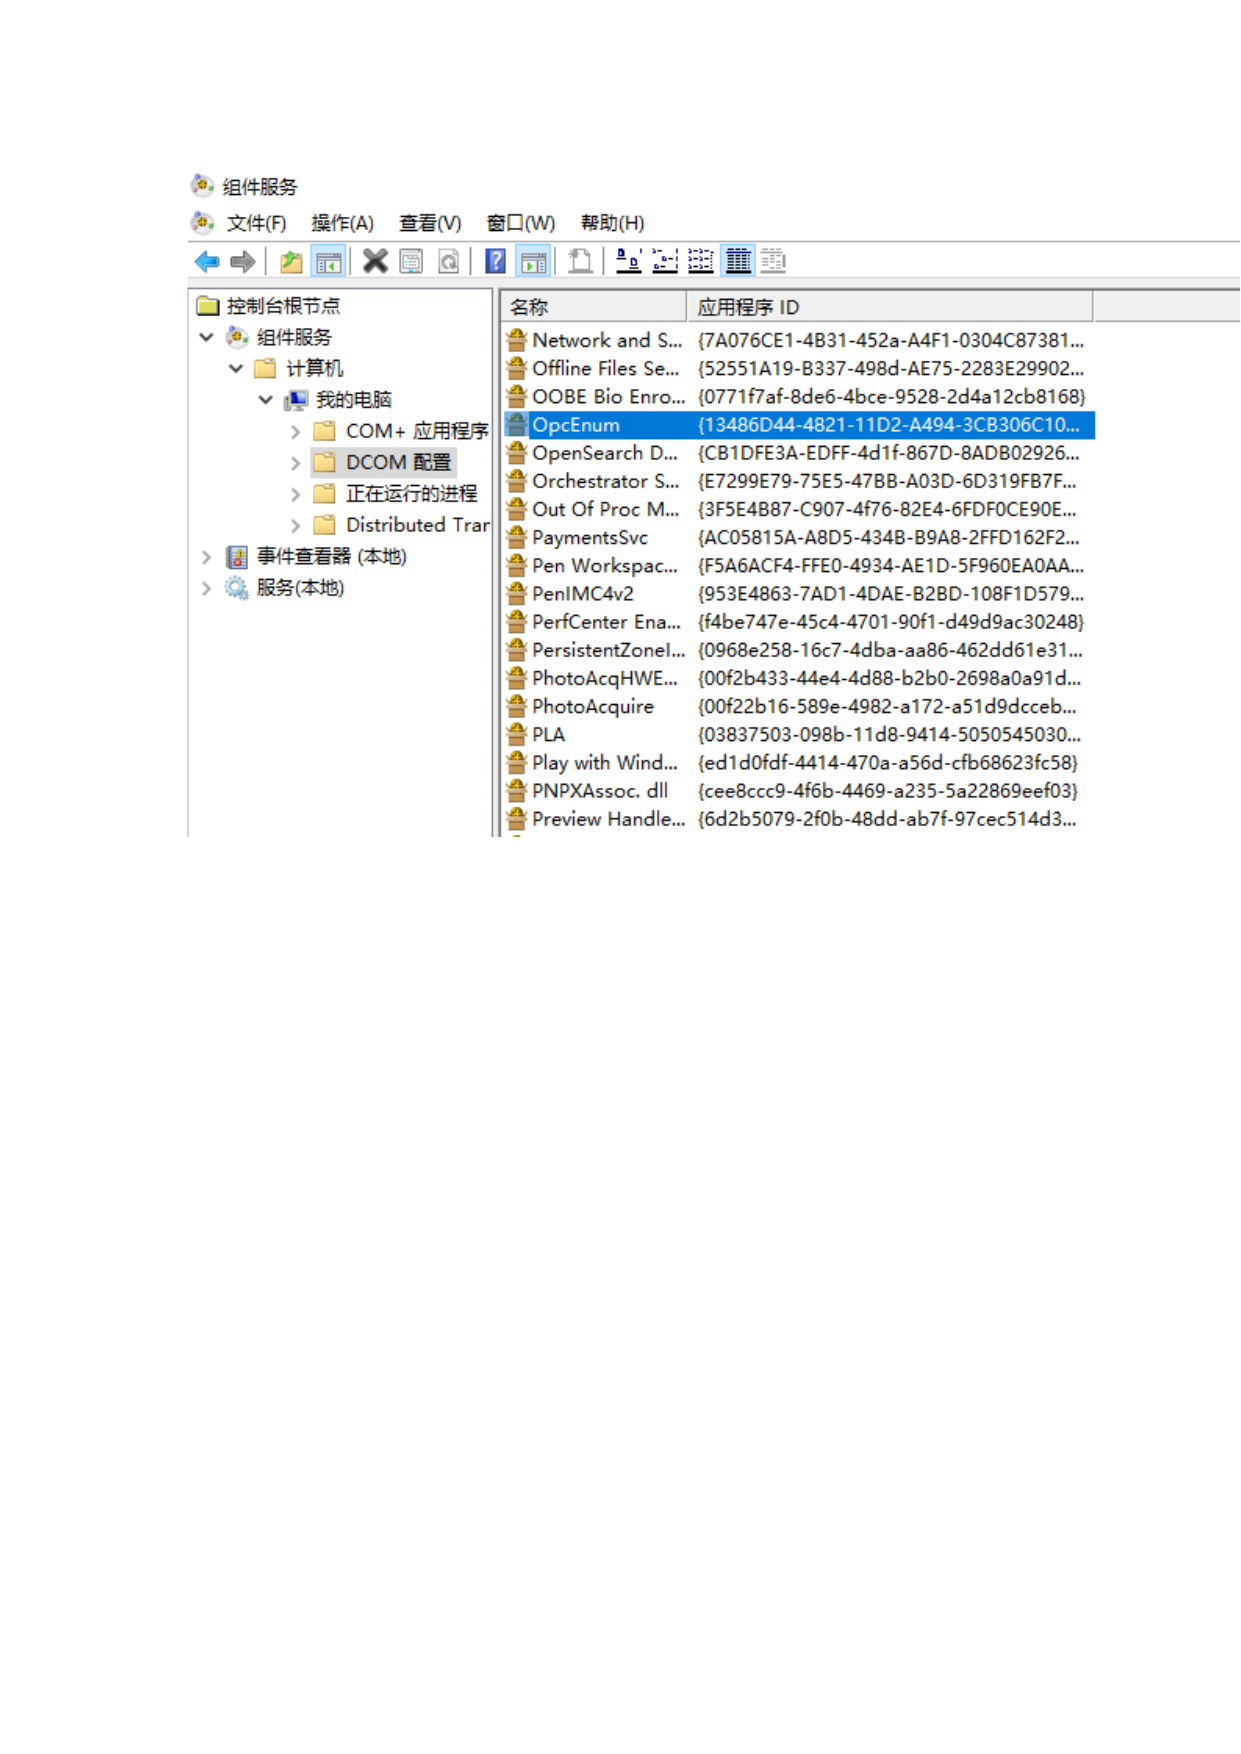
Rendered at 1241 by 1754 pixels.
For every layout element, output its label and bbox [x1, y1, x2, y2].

picture [187, 169, 1241, 837]
